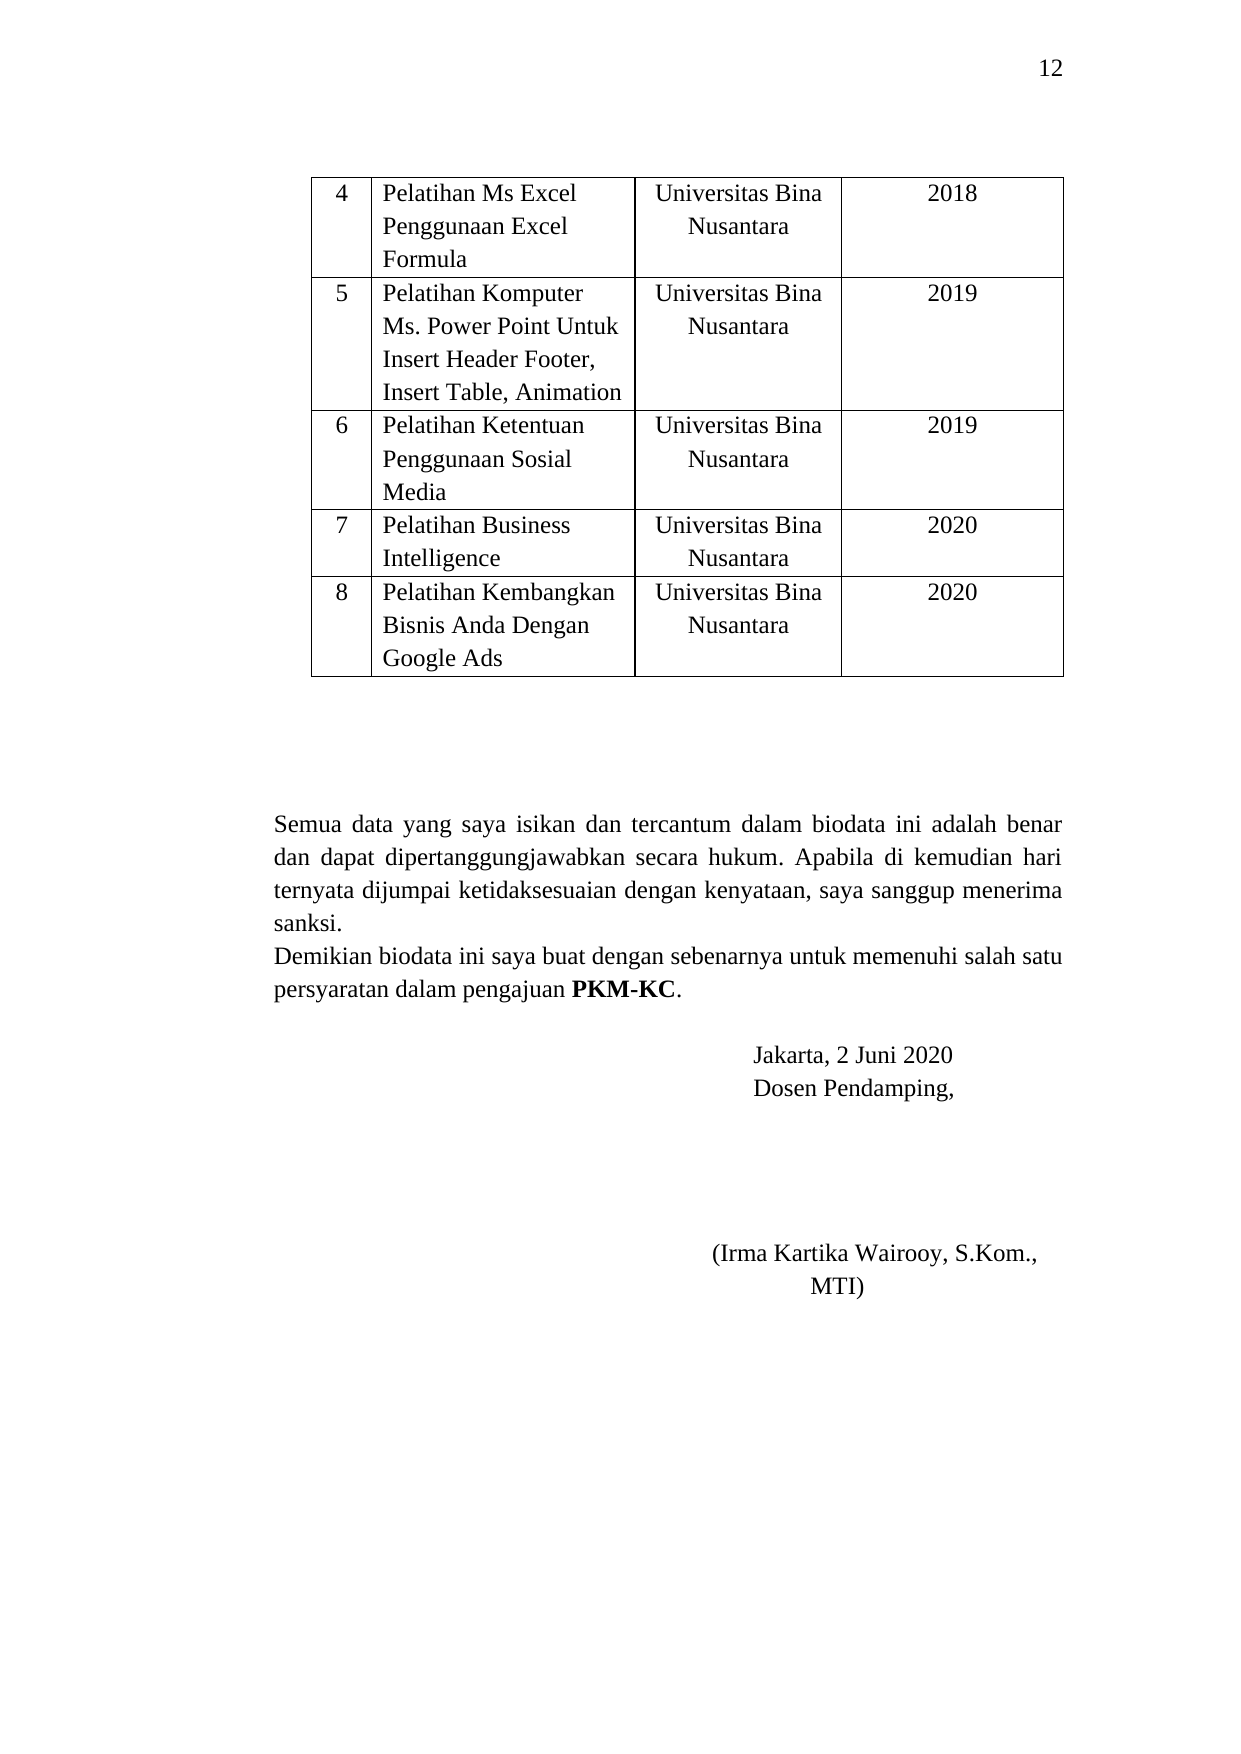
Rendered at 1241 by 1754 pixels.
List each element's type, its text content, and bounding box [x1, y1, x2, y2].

table_cell 6 [312, 411, 371, 509]
table_cell 4 [312, 178, 371, 277]
table_cell 5 [312, 278, 371, 409]
table_cell 2019 [842, 411, 1063, 509]
table_cell 8 [312, 577, 371, 676]
table_cell 7 [312, 510, 371, 576]
table_cell 2019 [842, 278, 1063, 409]
text Demikian biodata ini saya buat dengan sebenarnya untuk memenuhi salah satu persyaratan dalam pengajuan PKM-KC. [274, 941, 1063, 1003]
table_cell 2018 [842, 178, 1063, 277]
text (Irma Kartika Wairooy, S.Kom., MTI) [611, 1238, 1063, 1300]
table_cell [636, 178, 841, 277]
table_cell Pelatihan Kembangkan Bisnis Anda Dengan Google Ads [372, 577, 634, 676]
table_cell Pelatihan Business Intelligence [372, 510, 634, 576]
table_cell Universitas Bina Nusantara [636, 510, 841, 576]
table_cell 2020 [842, 510, 1063, 576]
table_cell Pelatihan Komputer Ms. Power Point Untuk Insert Header Footer, Insert Table, Animation [372, 278, 634, 409]
table_cell Pelatihan Ketentuan Penggunaan Sosial Media [372, 411, 634, 509]
text Dosen Pendamping, [753, 1073, 1063, 1102]
table_cell Pelatihan Ms Excel Penggunaan Excel Formula [372, 178, 634, 277]
table_cell Universitas Bina Nusantara [636, 278, 841, 409]
table_cell Universitas Bina Nusantara [636, 411, 841, 509]
table_cell Universitas Bina Nusantara [636, 577, 841, 676]
text Jakarta, 2 Juni 2020 [753, 1040, 1063, 1069]
table_cell 2020 [842, 577, 1063, 676]
text Semua data yang saya isikan dan tercantum dalam biodata ini adalah benar dan dapat dipertanggungjawabkan secara hukum. Apabila di kemudian hari ternyata dijumpai ketidaksesuaian dengan kenyataan, saya sanggup menerima sanksi. [274, 809, 1063, 937]
